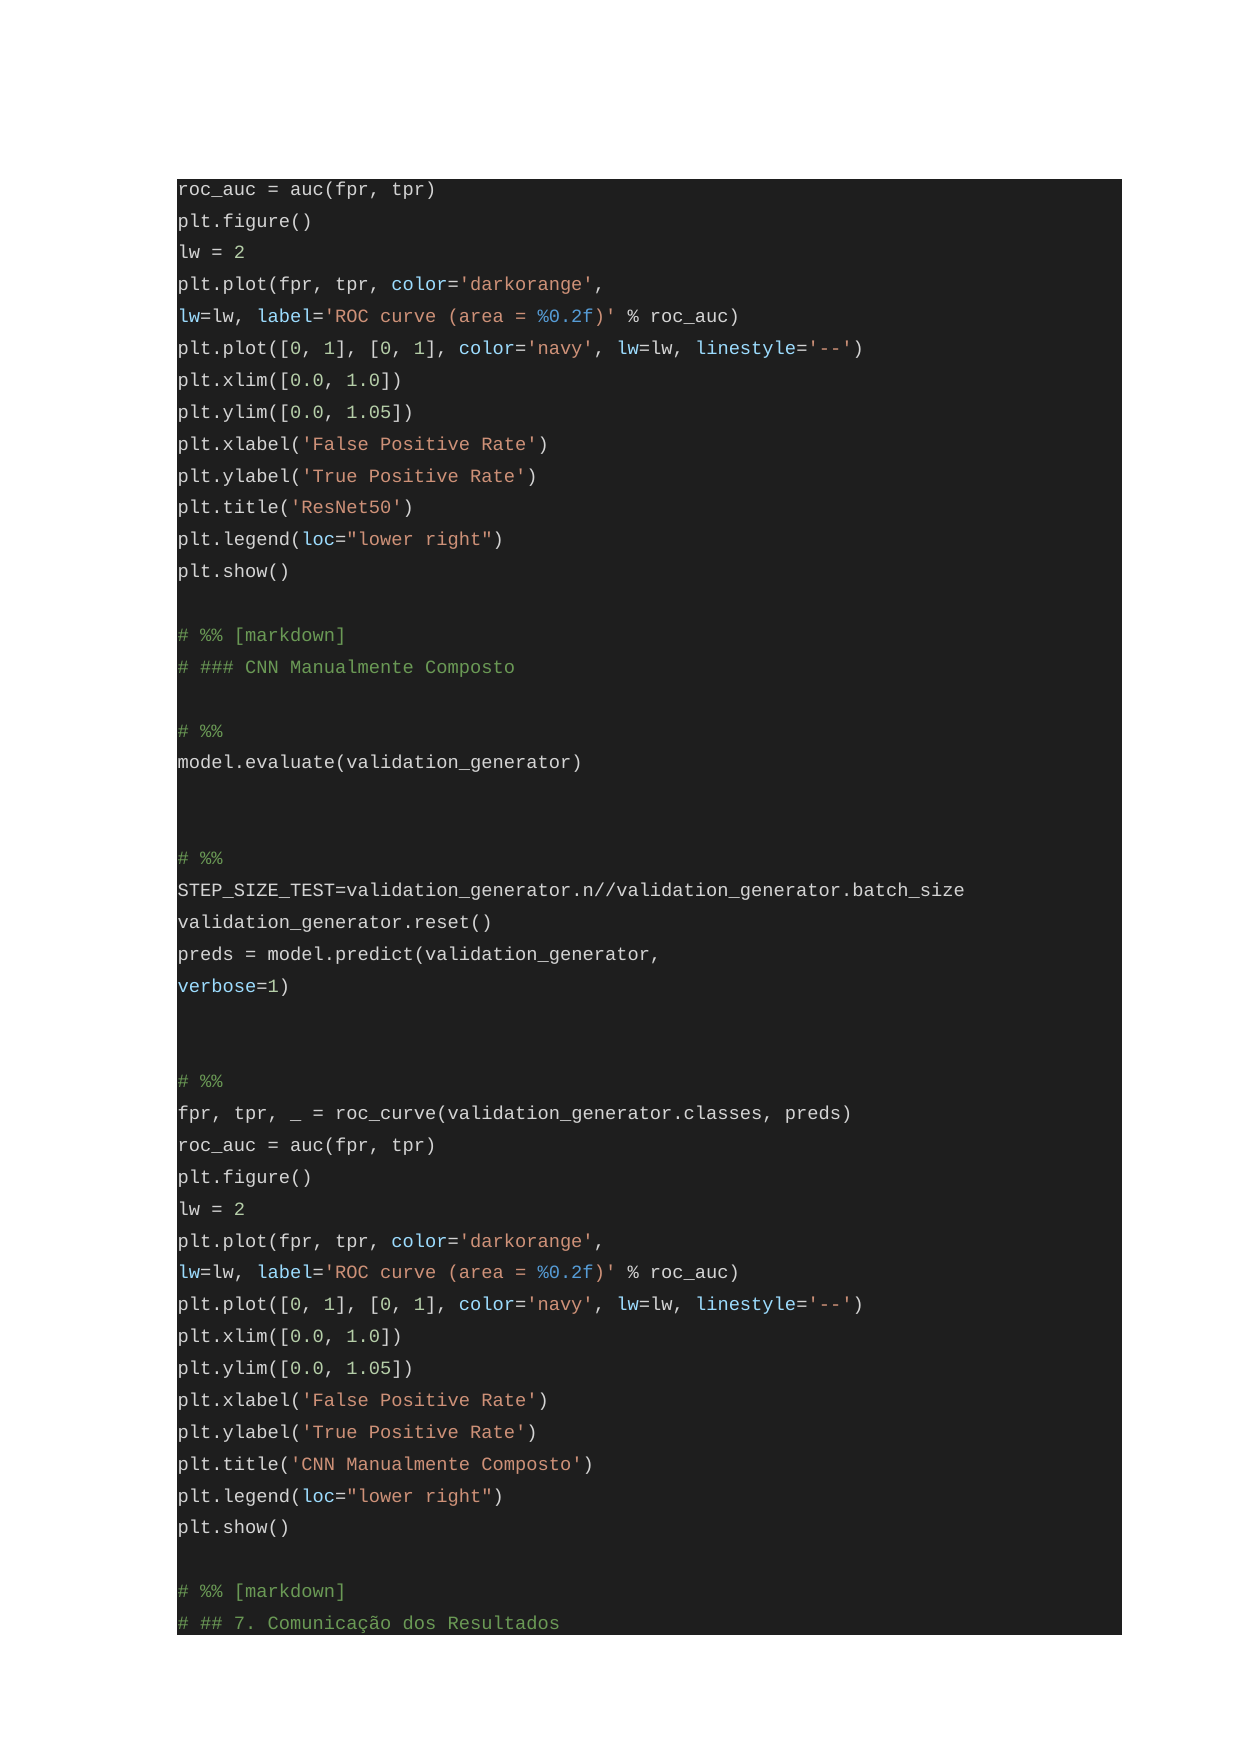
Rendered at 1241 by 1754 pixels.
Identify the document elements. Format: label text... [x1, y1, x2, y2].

text # ### CNN Manualmente Composto [177, 658, 1122, 679]
text plt.xlim([0.0, 1.0]) [177, 371, 1122, 392]
text plt.xlabel('False Positive Rate') [177, 1391, 1122, 1412]
text plt.xlabel('False Positive Rate') [177, 434, 1122, 456]
text plt.plot(fpr, tpr, color='darkorange', [177, 275, 1122, 296]
text # %% [markdown] [177, 1582, 1122, 1603]
text lw = 2 [177, 1199, 1122, 1221]
text validation_generator.reset() [177, 913, 1122, 934]
text preds = model.predict(validation_generator, [177, 944, 1122, 966]
text fpr, tpr, _ = roc_curve(validation_generator.classes, preds) [177, 1104, 1122, 1125]
text roc_auc = auc(fpr, tpr) [177, 1136, 1122, 1157]
text plt.title('ResNet50') [177, 498, 1122, 519]
text # ## 7. Comunicação dos Resultados [177, 1614, 1122, 1635]
text plt.xlim([0.0, 1.0]) [177, 1327, 1122, 1348]
text plt.legend(loc="lower right") [177, 1486, 1122, 1508]
text STEP_SIZE_TEST=validation_generator.n//validation_generator.batch_size [177, 881, 1122, 902]
text plt.plot([0, 1], [0, 1], color='navy', lw=lw, linestyle='--') [177, 1295, 1122, 1316]
text plt.ylabel('True Positive Rate') [177, 466, 1122, 488]
text plt.ylabel('True Positive Rate') [177, 1423, 1122, 1444]
text plt.ylim([0.0, 1.05]) [177, 1359, 1122, 1380]
text plt.figure() [177, 211, 1122, 233]
text plt.plot([0, 1], [0, 1], color='navy', lw=lw, linestyle='--') [177, 339, 1122, 360]
text plt.legend(loc="lower right") [177, 530, 1122, 551]
text lw = 2 [177, 243, 1122, 264]
text plt.plot(fpr, tpr, color='darkorange', [177, 1231, 1122, 1253]
text plt.figure() [177, 1168, 1122, 1189]
text # %% [177, 721, 1122, 743]
text roc_auc = auc(fpr, tpr) [177, 179, 1122, 201]
text plt.title('CNN Manualmente Composto') [177, 1454, 1122, 1476]
text lw=lw, label='ROC curve (area = %0.2f)' % roc_auc) [177, 307, 1122, 328]
text # %% [markdown] [177, 626, 1122, 647]
text plt.ylim([0.0, 1.05]) [177, 403, 1122, 424]
text verbose=1) [177, 976, 1122, 998]
text lw=lw, label='ROC curve (area = %0.2f)' % roc_auc) [177, 1263, 1122, 1284]
